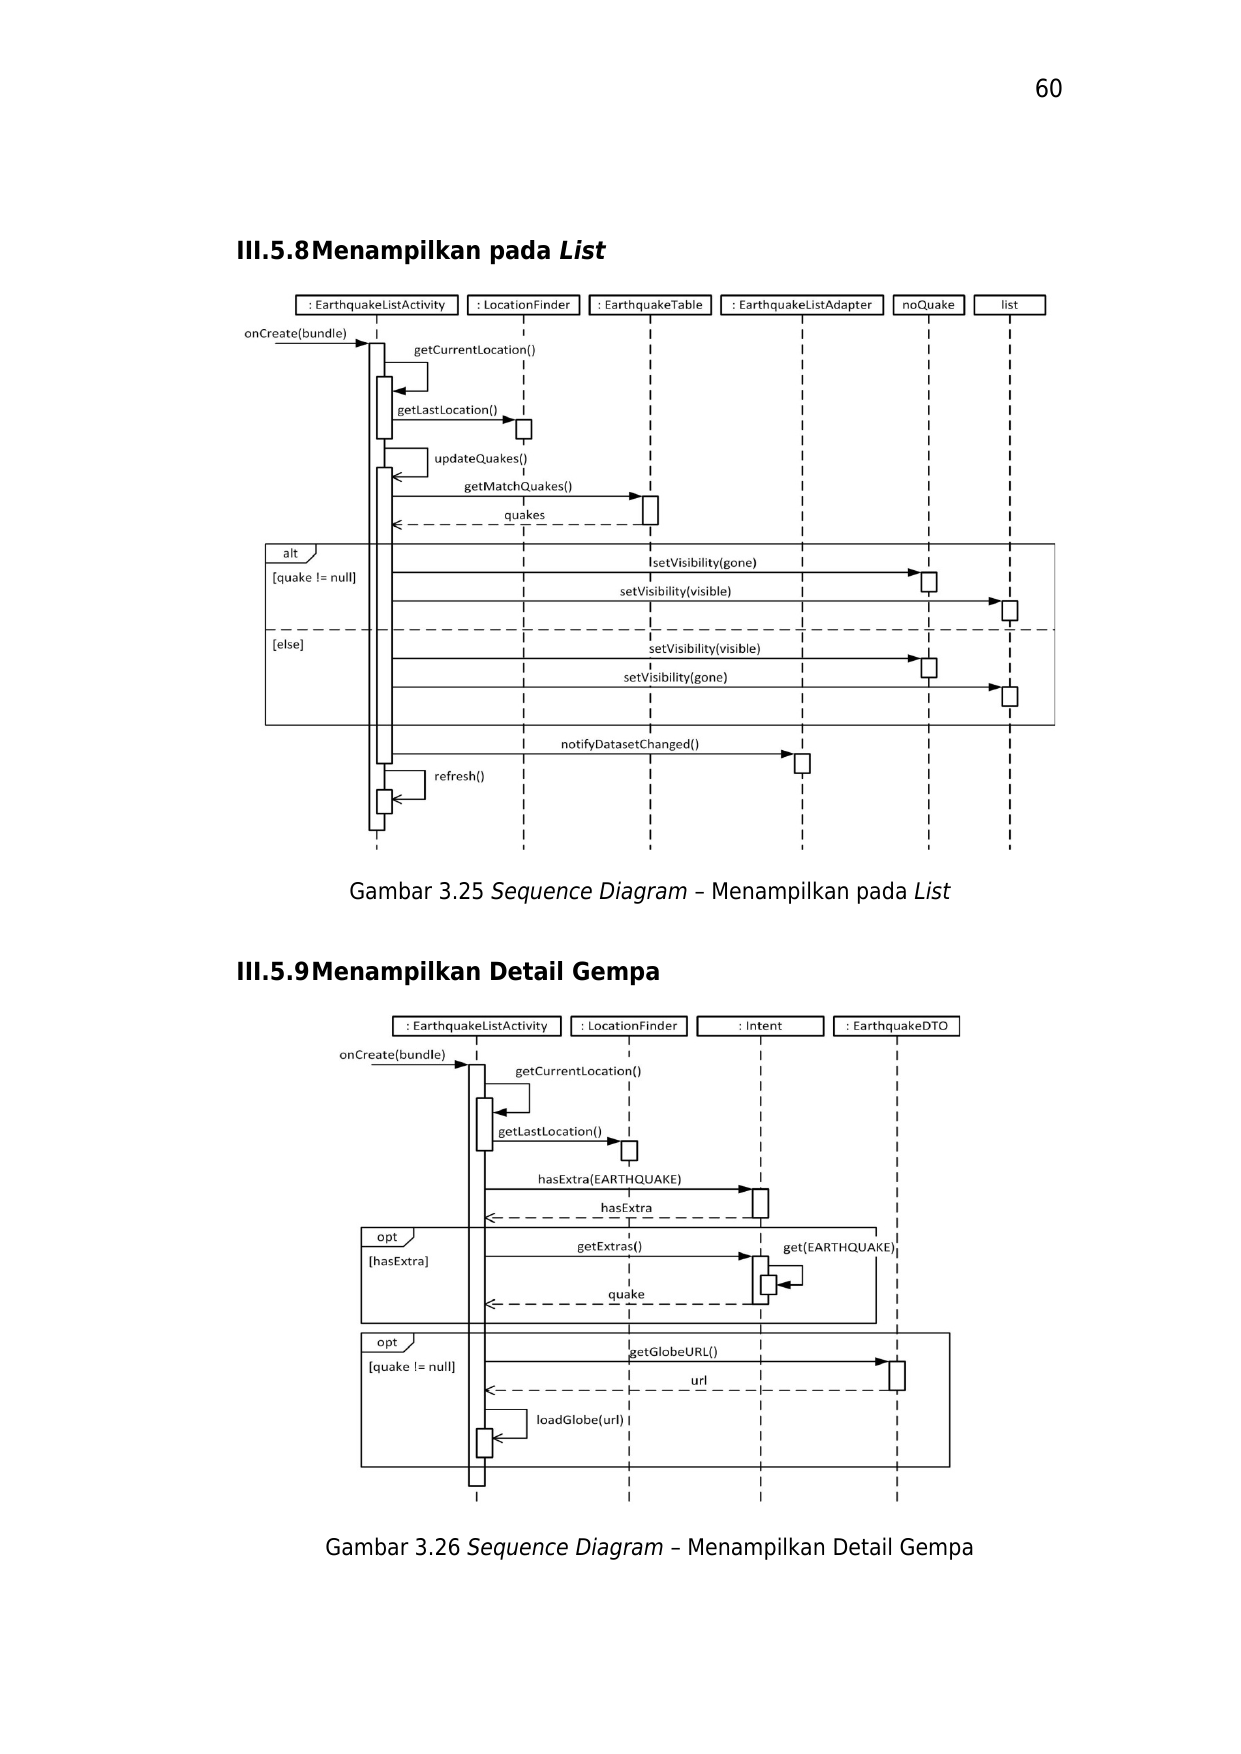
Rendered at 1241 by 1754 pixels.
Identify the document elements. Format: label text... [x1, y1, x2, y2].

subtitle Menampilkan Detail Gempa [236, 957, 1063, 986]
picture [244, 294, 1056, 850]
subtitle Menampilkan pada List [236, 236, 1063, 265]
picture [339, 1015, 961, 1506]
